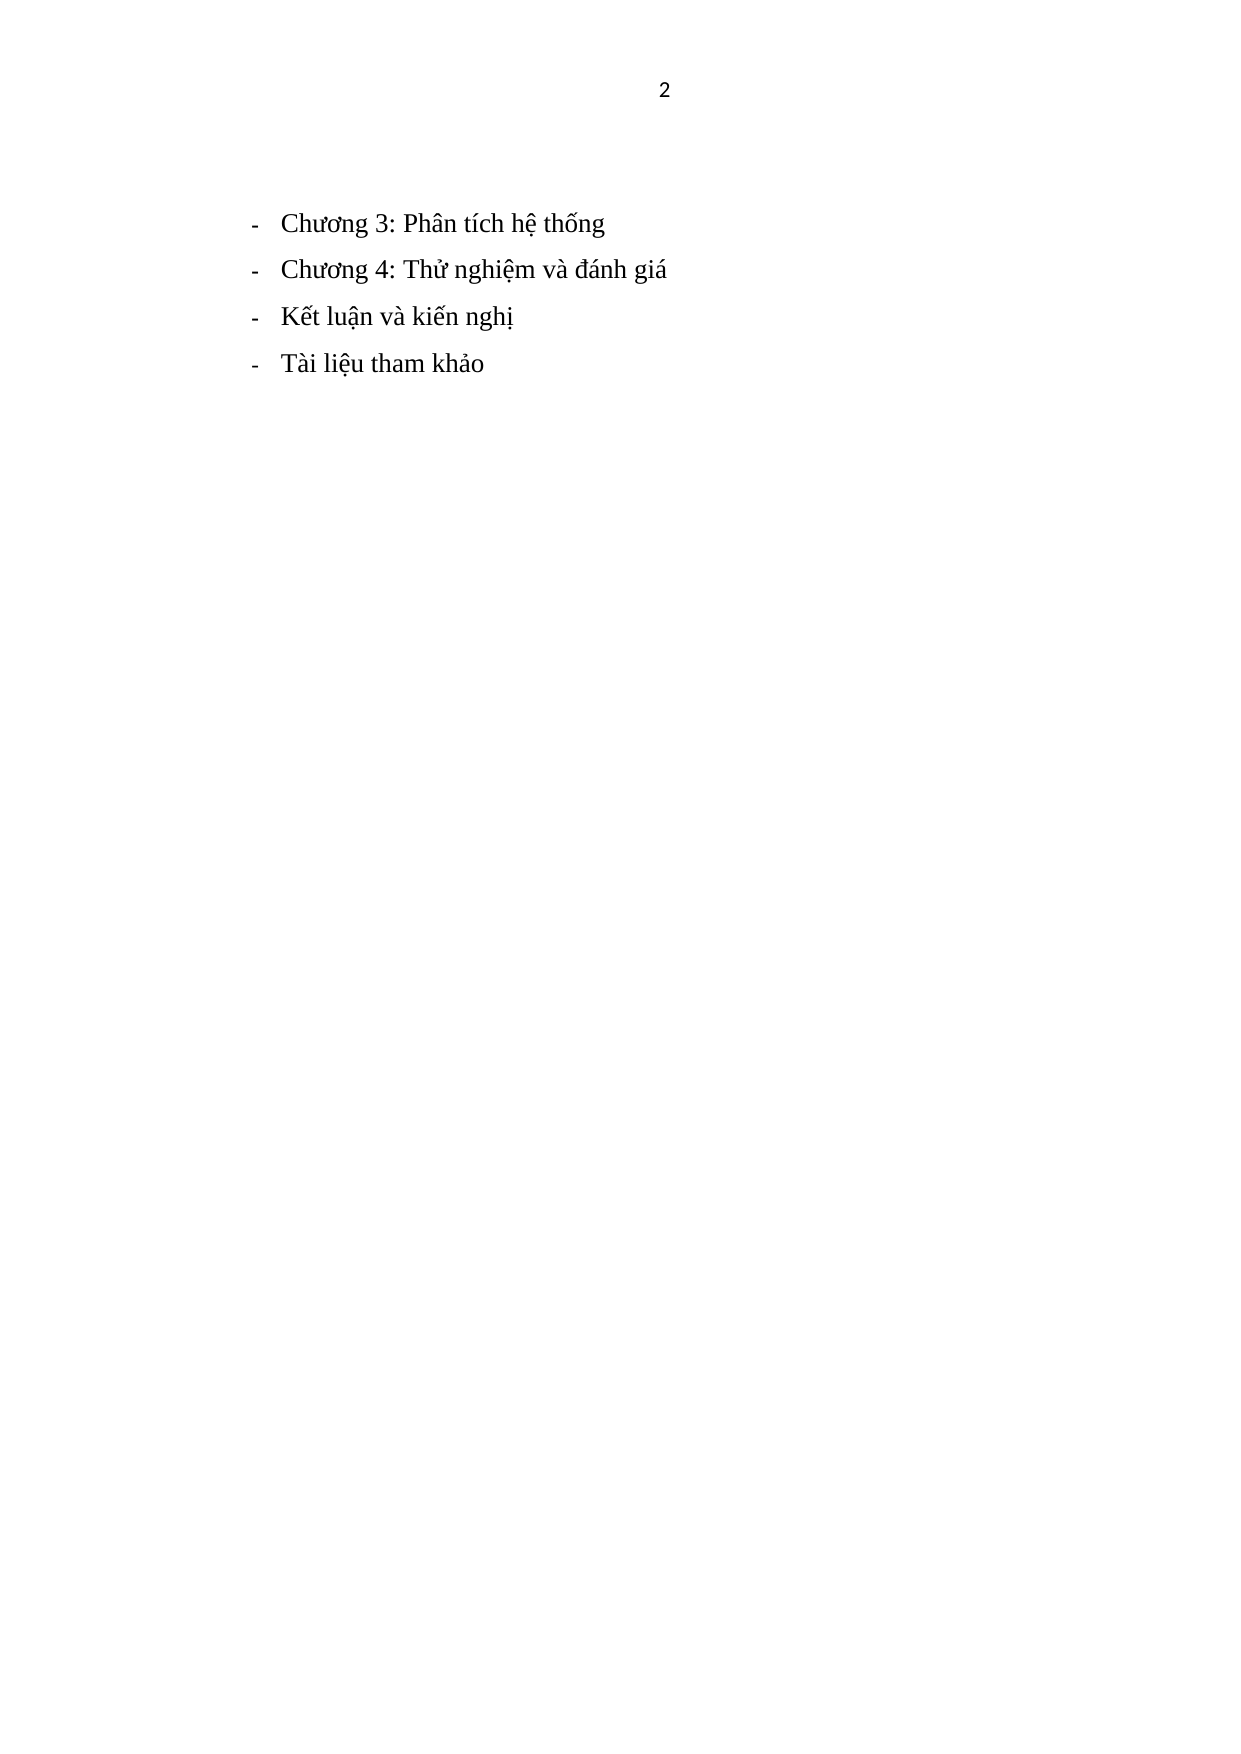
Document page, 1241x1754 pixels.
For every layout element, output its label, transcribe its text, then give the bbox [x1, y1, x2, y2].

list Chương 3: Phân tích hệ thống [251, 207, 1122, 238]
list Kết luận và kiến nghị [251, 300, 1122, 331]
list Chương 4: Thử nghiệm và đánh giá [251, 253, 1122, 284]
list Tài liệu tham khảo [251, 347, 1122, 378]
